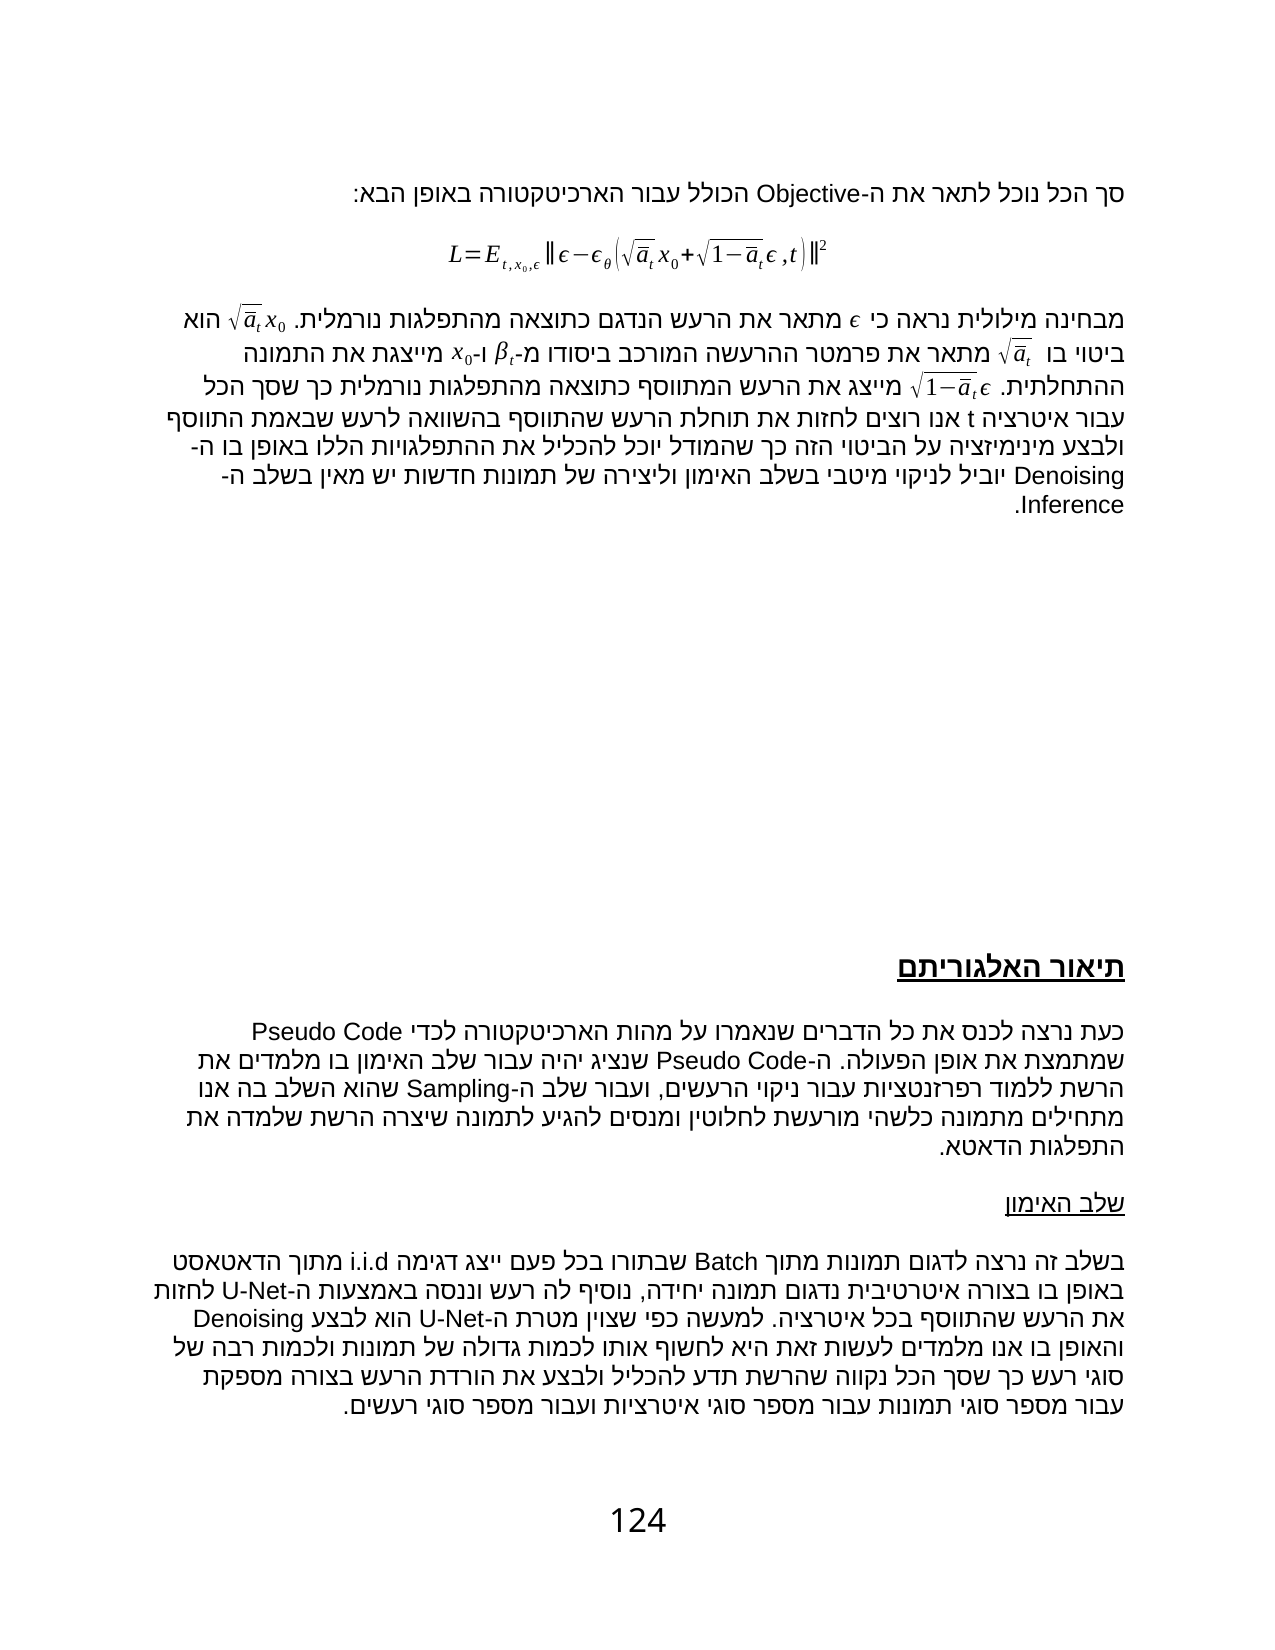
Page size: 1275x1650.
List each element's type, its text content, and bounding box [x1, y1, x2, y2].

text כעת נרצה לכנס את כל הדברים שנאמרו על מהות הארכיטקטורה לכדי Pseudo Code שמתמצת את אופן הפעולה. ה-Pseudo Code שנציג יהיה עבור שלב האימון בו מלמדים את הרשת ללמוד רפרזנטציות עבור ניקוי הרעשים, ועבור שלב ה-Sampling שהוא השלב בה אנו מתחילים מתמונה כלשהי מורעשת לחלוטין ומנסים להגיע לתמונה שיצרה הרשת שלמדה את התפלגות הדאטא. [150, 1017, 1125, 1161]
text בשלב זה נרצה לדגום תמונות מתוך Batch שבתורו בכל פעם ייצג דגימה i.i.d מתוך הדאטאסט באופן בו בצורה איטרטיבית נדגום תמונה יחידה, נוסיף לה רעש וננסה באמצעות ה-U-Net לחזות את הרעש שהתווסף בכל איטרציה. למעשה כפי שצוין מטרת ה-U-Net הוא לבצע Denoising והאופן בו אנו מלמדים לעשות זאת היא לחשוף אותו לכמות גדולה של תמונות ולכמות רבה של סוגי רעש כך שסך הכל נקווה שהרשת תדע להכליל ולבצע את הורדת הרעש בצורה מספקת עבור מספר סוגי תמונות עבור מספר סוגי איטרציות ועבור מספר סוגי רעשים. [150, 1247, 1125, 1419]
text מבחינה מילולית נראה כי מתאר את הרעש הנדגם כתוצאה מהתפלגות נורמלית. הוא ביטוי בו מתאר את פרמטר ההרעשה המורכב ביסודו מ- ו- מייצגת את התמונה ההתחלתית. מייצג את הרעש המתווסף כתוצאה מהתפלגות נורמלית כך שסך הכל עבור איטרציה t אנו רוצים לחזות את תוחלת הרעש שהתווסף בהשוואה לרעש שבאמת התווסף ולבצע מינימיזציה על הביטוי הזה כך שהמודל יוכל להכליל את ההתפלגויות הללו באופן בו ה-Denoising יוביל לניקוי מיטבי בשלב האימון וליצירה של תמונות חדשות יש מאין בשלב ה-Inference. [150, 303, 1125, 519]
text שלב האימון [150, 1189, 1125, 1218]
text סך הכל נוכל לתאר את ה-Objective הכולל עבור הארכיטקטורה באופן הבא: [150, 179, 1125, 207]
text תיאור האלגוריתם [150, 950, 1125, 983]
